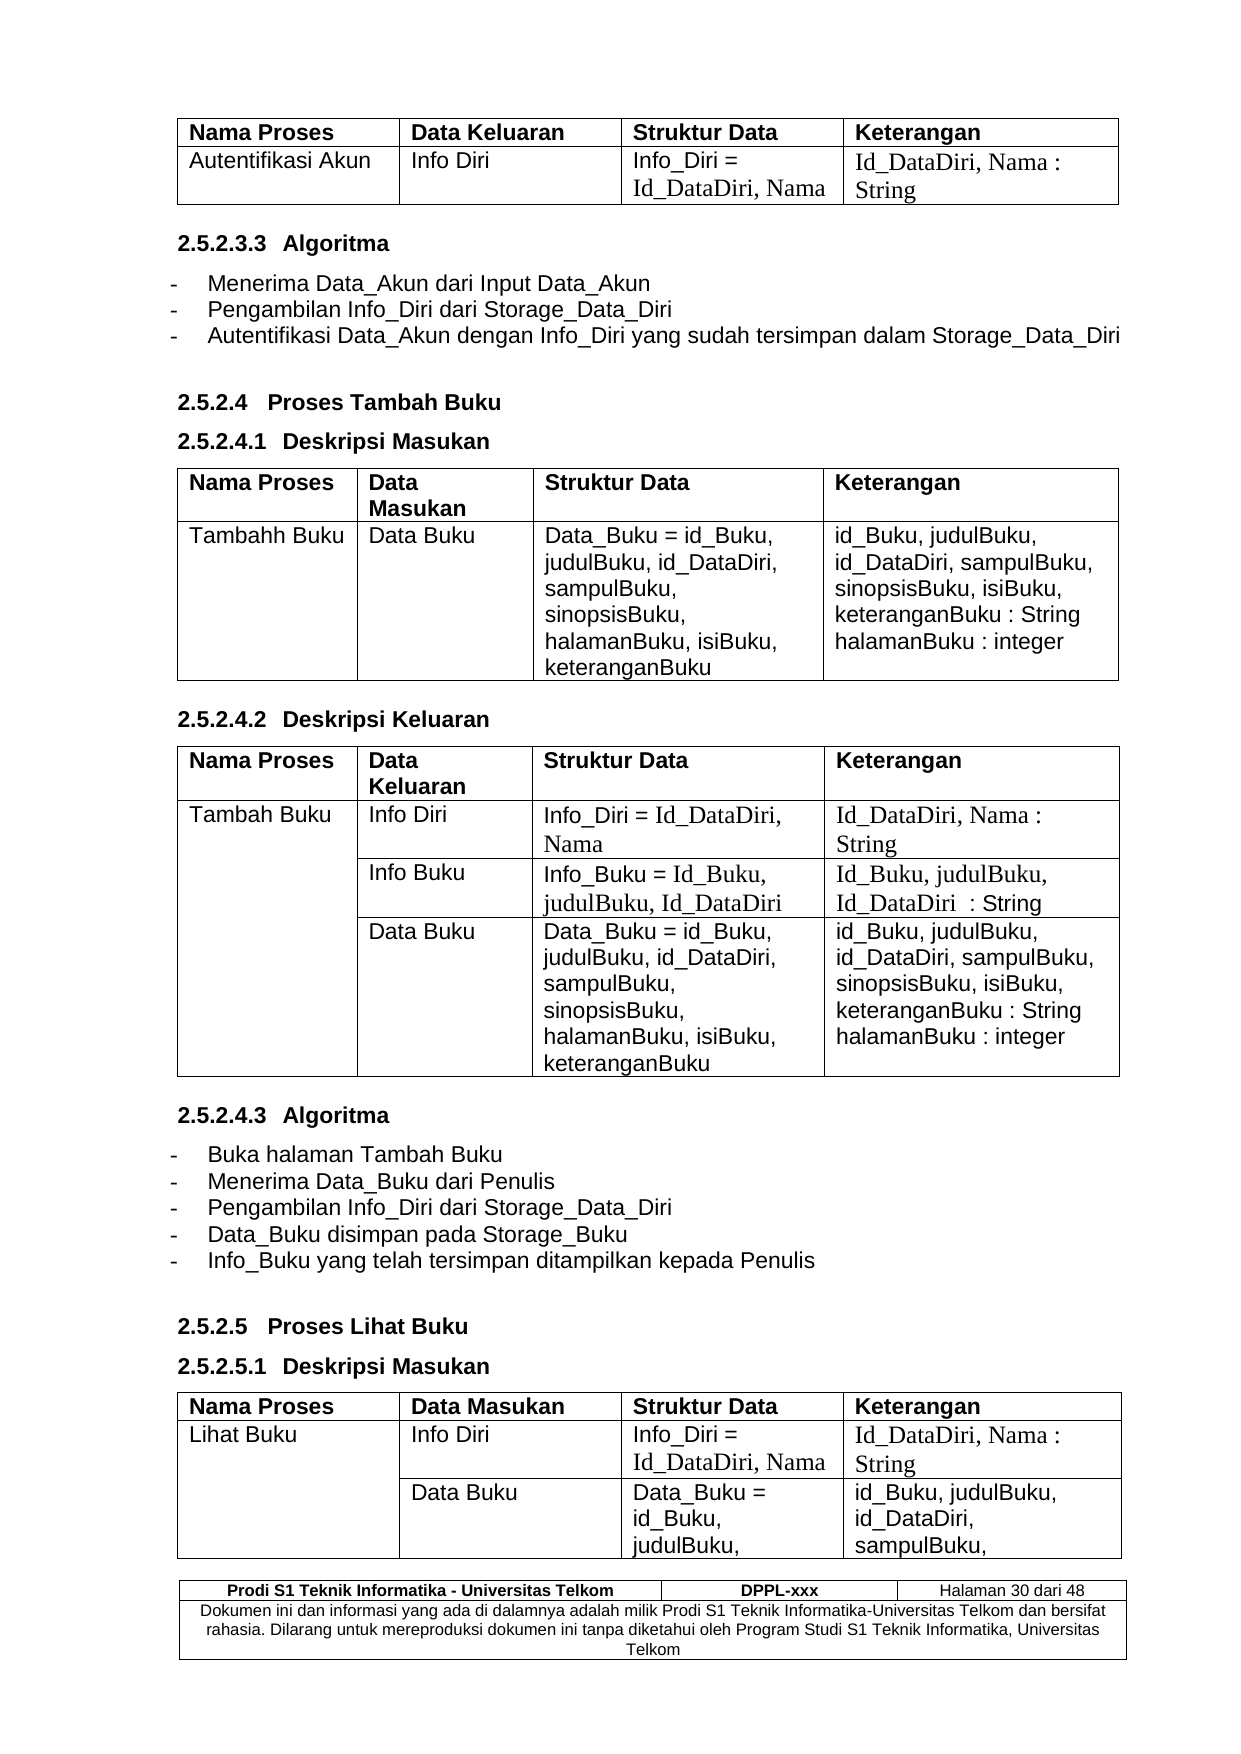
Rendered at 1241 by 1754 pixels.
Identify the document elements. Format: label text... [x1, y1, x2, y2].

table_header Struktur Data [622, 119, 843, 146]
table_cell Autentifikasi Akun [178, 147, 399, 204]
table_header Nama Proses [178, 119, 399, 146]
table_cell id_Buku, judulBuku, id_DataDiri, sampulBuku, sinopsisBuku, isiBuku, keteranganBuku : String halamanBuku : integer [825, 918, 1119, 1076]
list Menerima Data_Buku dari Penulis [170, 1168, 1122, 1194]
table_cell Data_Buku = id_Buku, judulBuku, id_DataDiri, sampulBuku, sinopsisBuku, halamanBuku, isiBuku, keteranganBuku [534, 522, 823, 680]
table_cell Info Diri [400, 147, 621, 204]
table_cell Id_DataDiri, Nama : String [844, 1421, 1121, 1478]
table_cell Id_DataDiri, Nama : String [844, 147, 1118, 204]
table_header Data Masukan [400, 1393, 621, 1419]
table_cell Info_Diri = Id_DataDiri, Nama [533, 801, 824, 858]
table_header Struktur Data [622, 1393, 843, 1419]
table_header Struktur Data [533, 747, 824, 799]
list Buka halaman Tambah Buku [170, 1141, 1122, 1168]
table_cell Tambah Buku [178, 801, 357, 1076]
table_cell Info_Diri = Id_DataDiri, Nama [622, 147, 843, 204]
table_header Keterangan [844, 1393, 1121, 1419]
subtitle Algoritma [177, 1102, 1122, 1128]
subtitle Deskripsi Keluaran [177, 706, 1122, 733]
table_header Nama Proses [178, 469, 357, 521]
table_cell Info Diri [400, 1421, 621, 1478]
table_cell Data_Buku = id_Buku, judulBuku, id_DataDiri, sampulBuku, sinopsisBuku, halamanBuku, isiBuku, keteranganBuku [533, 918, 824, 1076]
table_cell Info_Diri = Id_DataDiri, Nama [622, 1421, 843, 1478]
table_cell Data Buku [358, 918, 532, 1076]
table_cell Info Buku [358, 859, 532, 917]
subtitle Deskripsi Masukan [177, 1353, 1122, 1379]
table_cell Info_Buku = Id_Buku, judulBuku, Id_DataDiri [533, 859, 824, 917]
table_header Data Masukan [358, 469, 533, 521]
table_header Keterangan [844, 119, 1118, 146]
table_header Nama Proses [178, 747, 357, 799]
table_cell Data Buku [358, 522, 533, 680]
table_header Struktur Data [534, 469, 823, 521]
list Info_Buku yang telah tersimpan ditampilkan kepada Penulis [170, 1247, 1122, 1274]
list Pengambilan Info_Diri dari Storage_Data_Diri [170, 1194, 1122, 1221]
table_cell Tambahh Buku [178, 522, 357, 680]
subtitle Proses Tambah Buku [177, 388, 1122, 415]
subtitle Deskripsi Masukan [177, 428, 1122, 454]
list Data_Buku disimpan pada Storage_Buku [170, 1221, 1122, 1247]
list Autentifikasi Data_Akun dengan Info_Diri yang sudah tersimpan dalam Storage_Data_Diri [170, 322, 1122, 349]
list Pengambilan Info_Diri dari Storage_Data_Diri [170, 296, 1122, 322]
table_header Keterangan [825, 747, 1119, 799]
table_header Data Keluaran [358, 747, 532, 799]
table_cell Info Diri [358, 801, 532, 858]
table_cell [622, 1479, 843, 1558]
list Menerima Data_Akun dari Input Data_Akun [170, 269, 1122, 296]
table_header Keterangan [824, 469, 1118, 521]
table_cell Id_Buku, judulBuku, Id_DataDiri : String [825, 859, 1119, 917]
table_cell Data Buku [400, 1479, 621, 1558]
table_header Nama Proses [178, 1393, 399, 1419]
subtitle Algoritma [177, 230, 1122, 256]
table_cell Lihat Buku [178, 1421, 399, 1558]
subtitle Proses Lihat Buku [177, 1313, 1122, 1339]
table_header Data Keluaran [400, 119, 621, 146]
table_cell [844, 1479, 1121, 1558]
table_cell id_Buku, judulBuku, id_DataDiri, sampulBuku, sinopsisBuku, isiBuku, keteranganBuku : String halamanBuku : integer [824, 522, 1118, 680]
table_cell Id_DataDiri, Nama : String [825, 801, 1119, 858]
